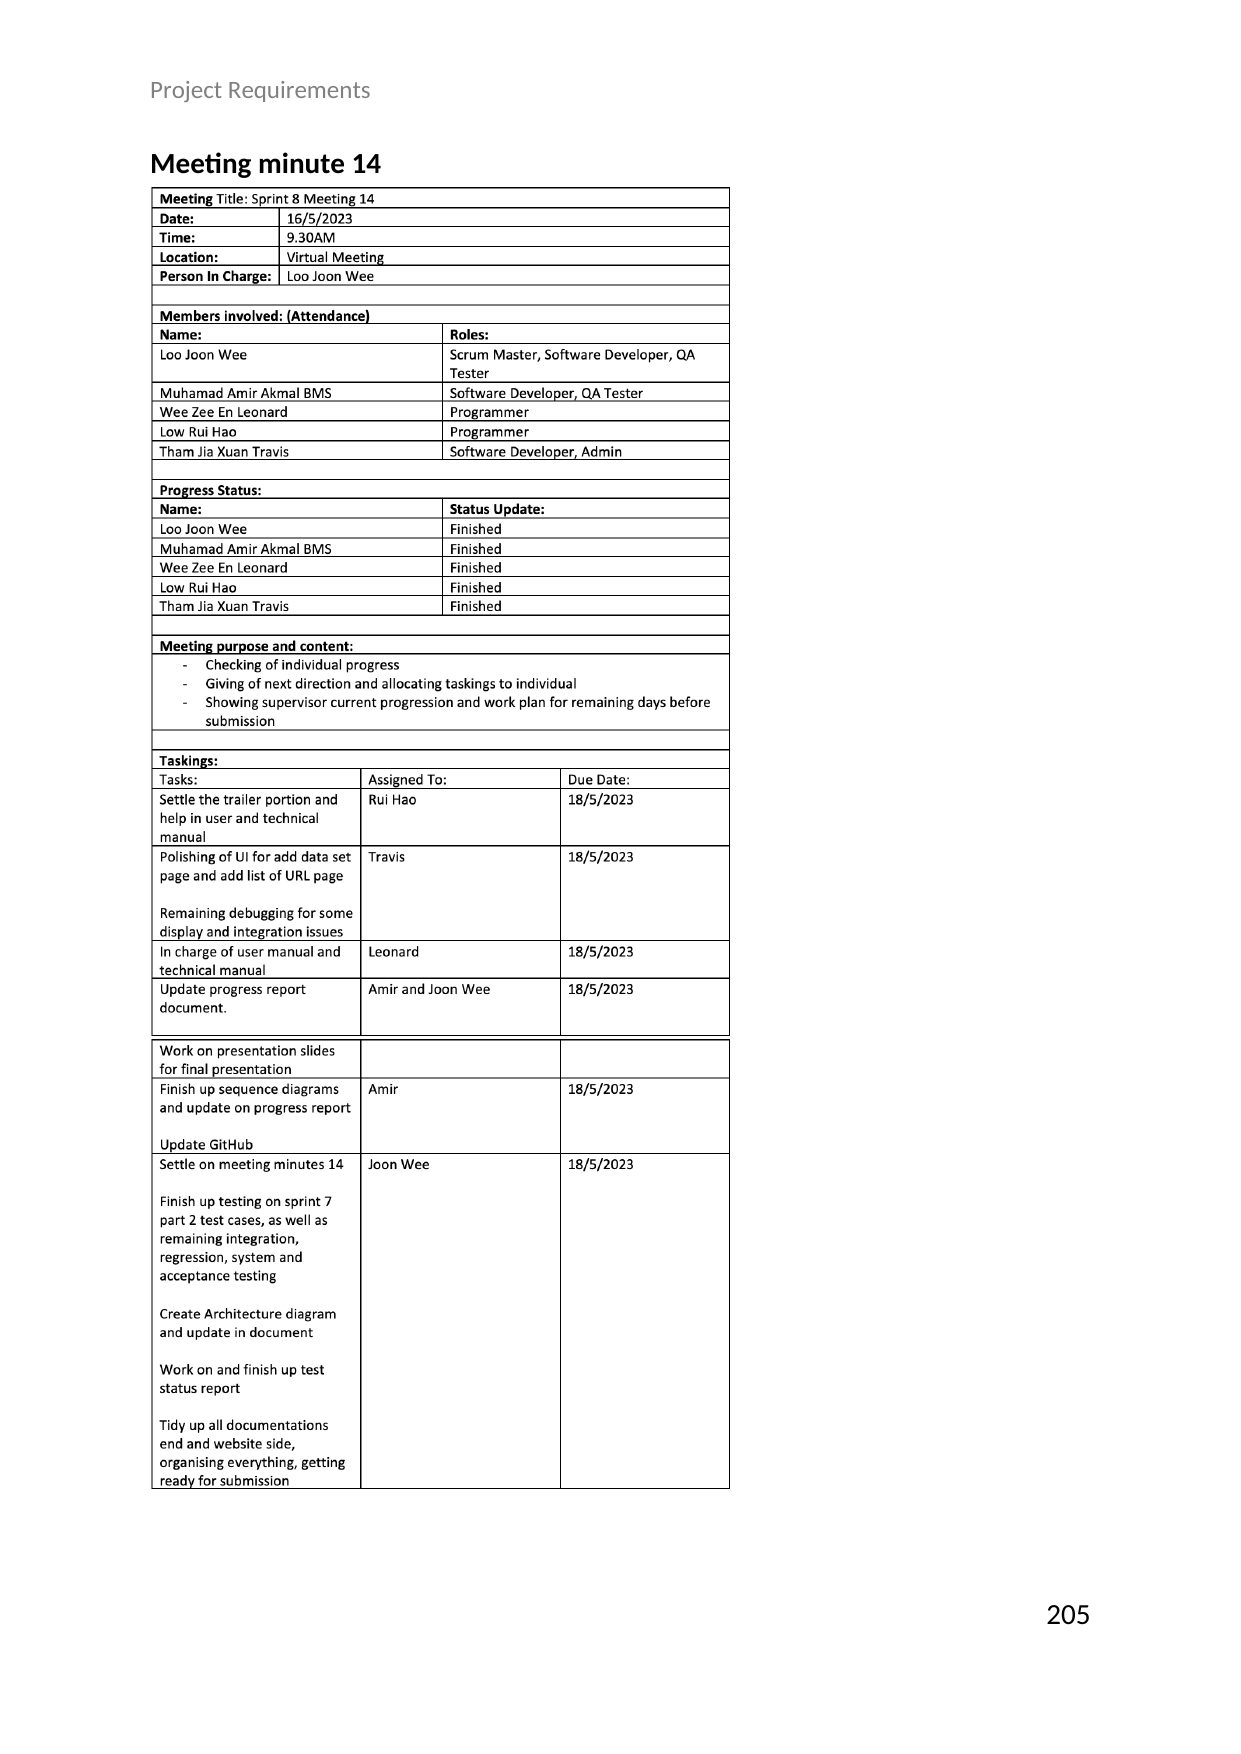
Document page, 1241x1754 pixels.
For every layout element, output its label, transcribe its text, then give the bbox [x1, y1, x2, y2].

picture [150, 187, 731, 1037]
subtitle Meeting minute 14 [150, 150, 1090, 179]
picture [150, 1039, 731, 1490]
